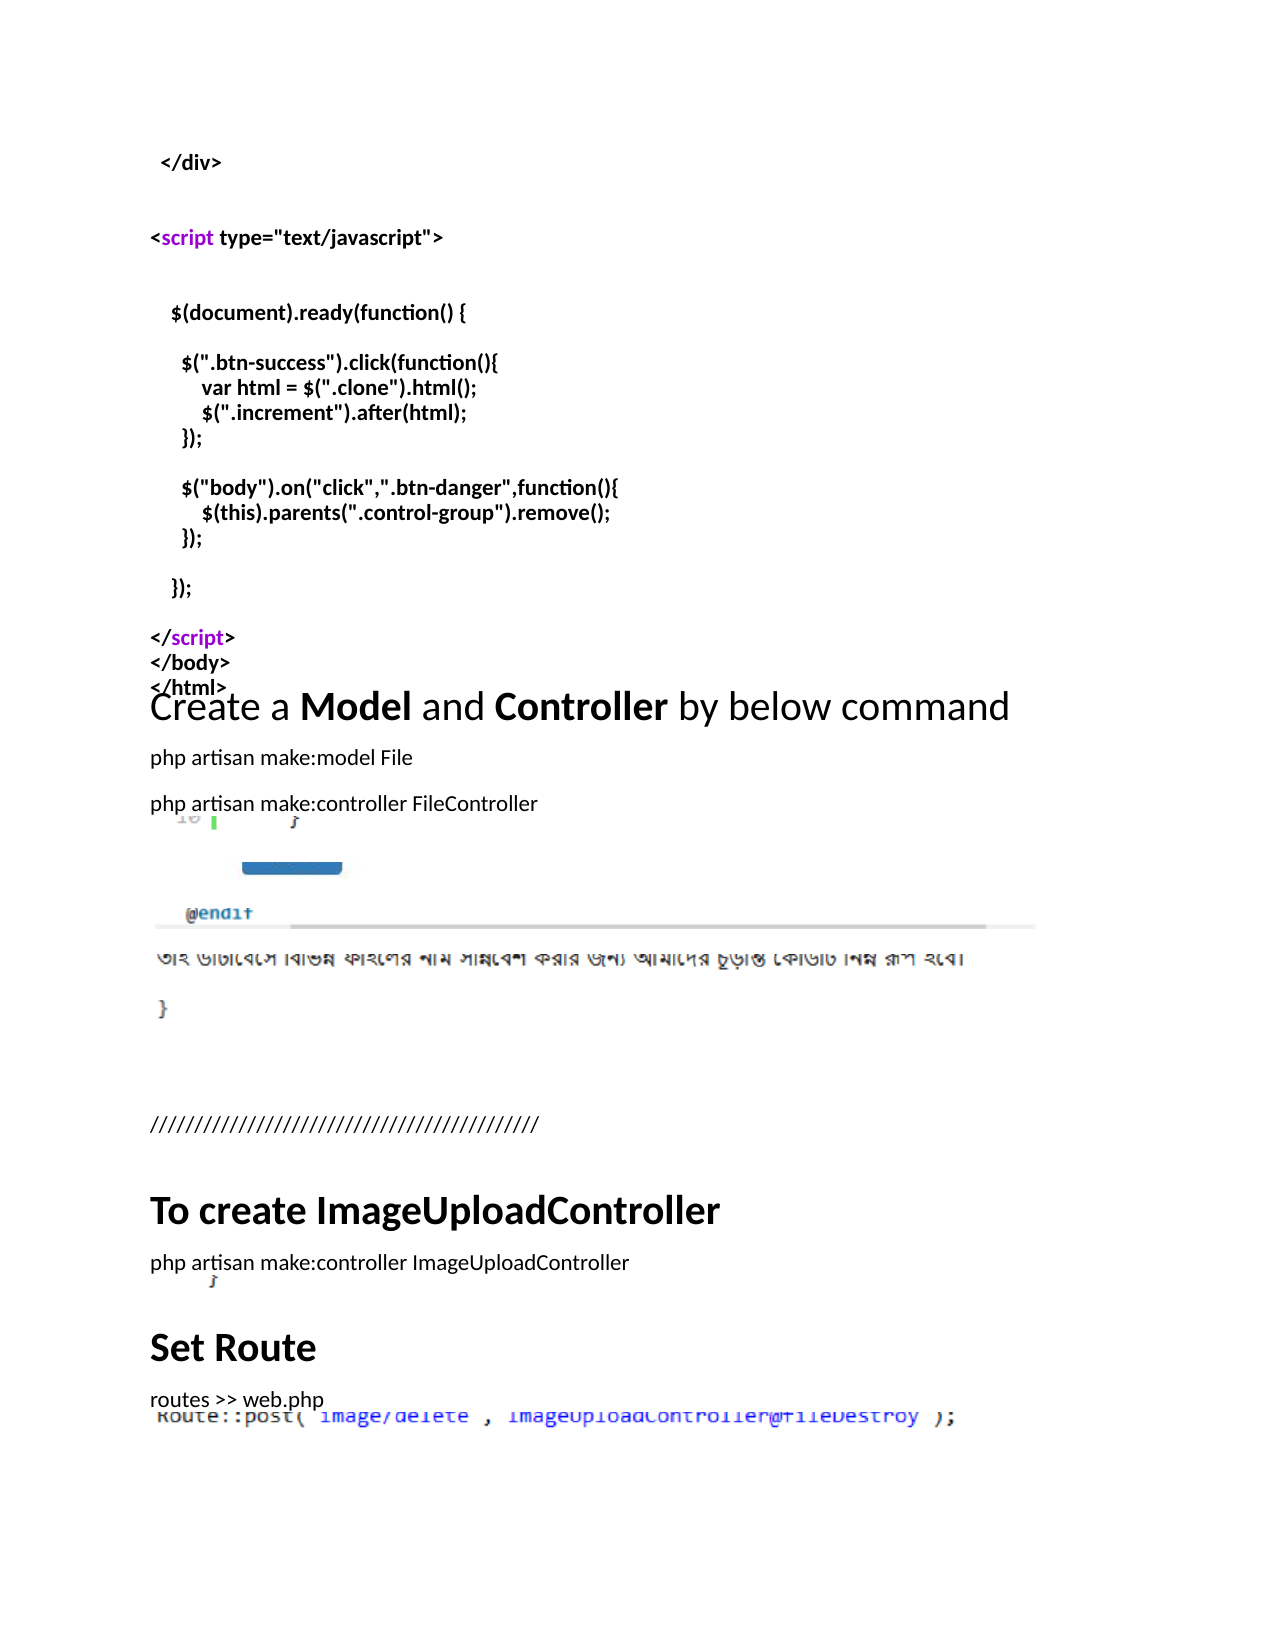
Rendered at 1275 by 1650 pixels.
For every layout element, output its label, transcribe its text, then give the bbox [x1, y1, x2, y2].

text $("body").on("click",".btn-danger",function(){ [150, 475, 1125, 500]
text </script> [150, 625, 1125, 650]
text $(".increment").after(html); [150, 400, 1125, 425]
text <script type="text/javascript"> [150, 225, 1125, 250]
text php artisan make:controller ImageUploadController [150, 1250, 1125, 1275]
text $(".btn-success").click(function(){ [150, 350, 1125, 375]
text Create a Model and Controller by below command [150, 700, 707, 725]
text Create a Model and Controller by below command [708, 700, 1125, 725]
text </body> [150, 650, 1125, 675]
text }); [150, 575, 1125, 600]
text }); [150, 525, 1125, 550]
text $(document).ready(function() { [150, 300, 1125, 325]
text $(this).parents(".control-group").remove(); [150, 500, 1125, 525]
text php artisan make:model File [150, 746, 1125, 771]
text }); [150, 425, 1125, 450]
text Set Route [150, 1342, 1125, 1367]
text </div> [150, 150, 1125, 175]
text php artisan make:controller FileController [150, 792, 1125, 817]
text To create ImageUploadController [150, 1204, 386, 1229]
text routes >> web.php [150, 1387, 1125, 1412]
text //////////////////////////////////////////// [150, 1112, 1125, 1137]
text </html> [150, 675, 1125, 700]
text var html = $(".clone").html(); [150, 375, 1125, 400]
text To create ImageUploadController [457, 1204, 1125, 1229]
